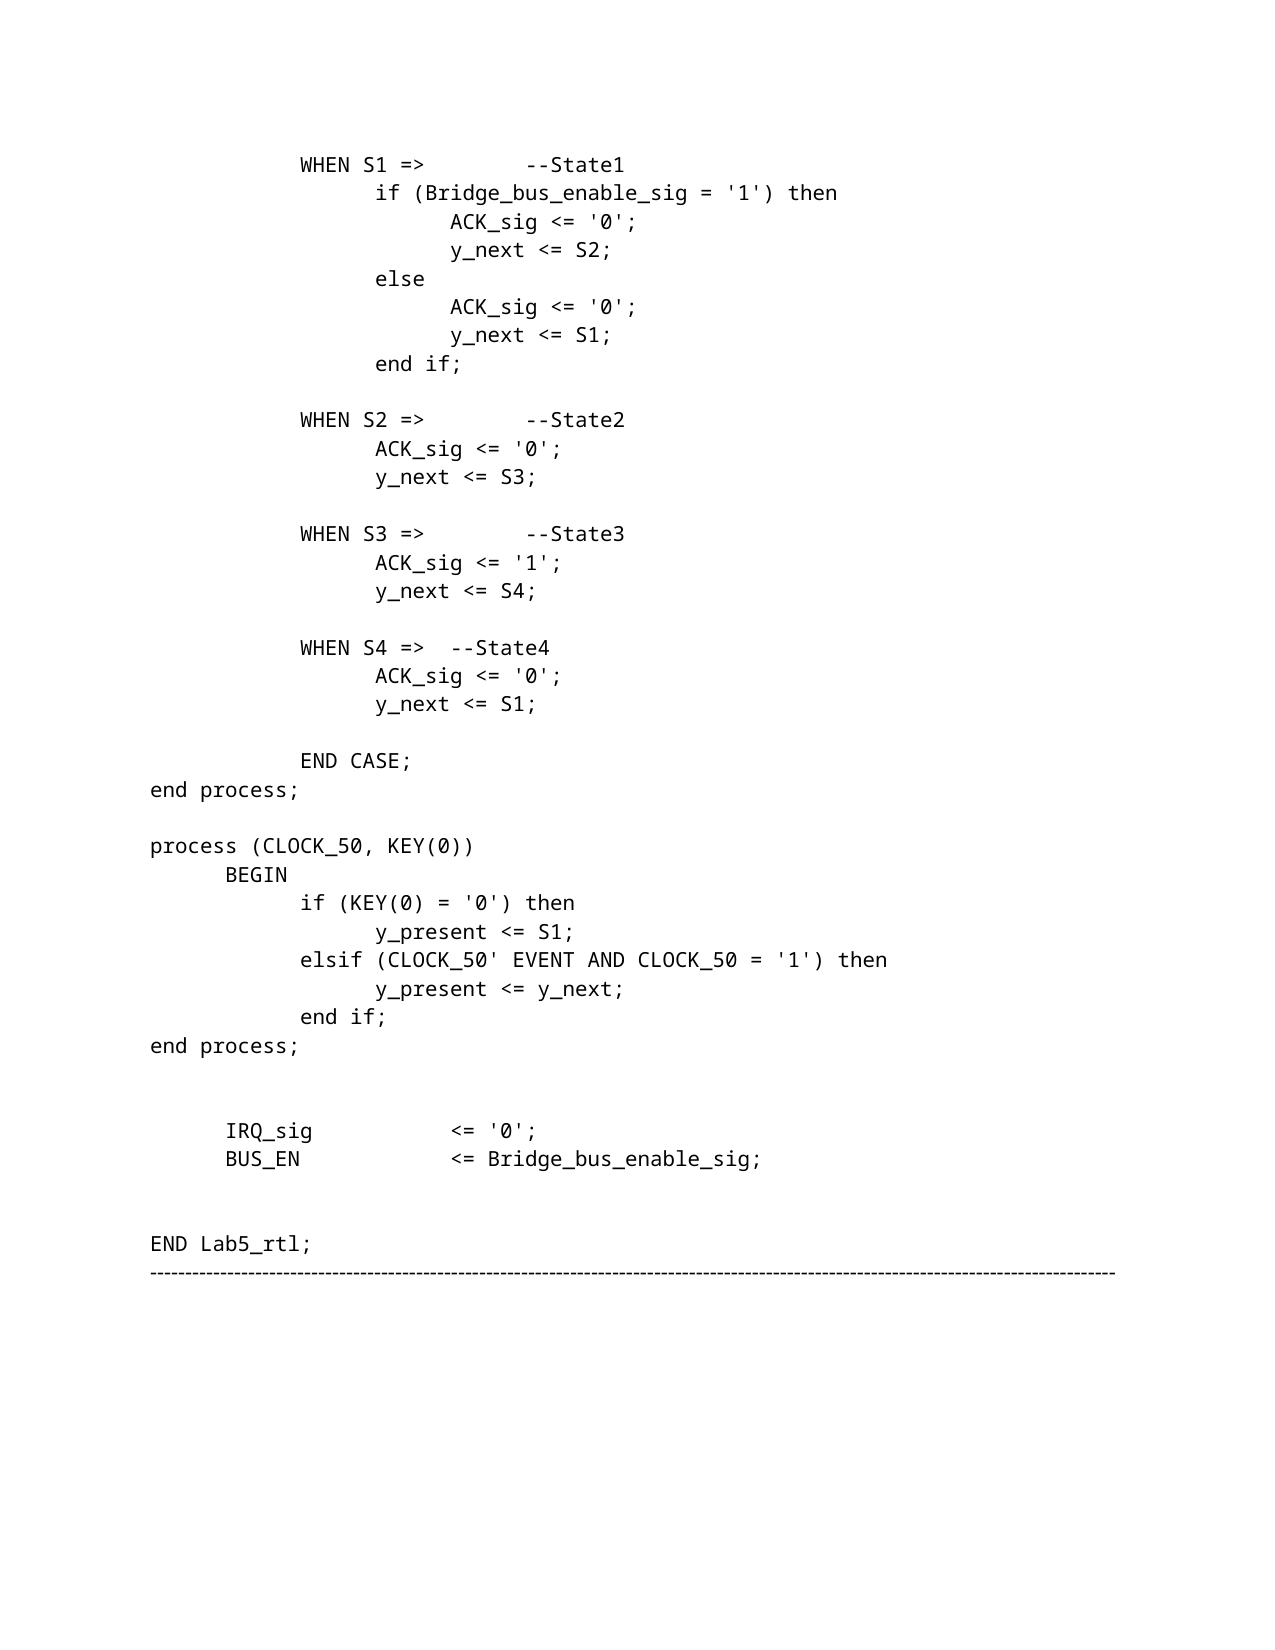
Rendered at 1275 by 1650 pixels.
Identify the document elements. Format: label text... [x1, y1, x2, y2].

text IRQ_sig <= '0'; [150, 1116, 1125, 1144]
text process (CLOCK_50, KEY(0)) [150, 832, 1125, 860]
text ACK_sig <= '0'; [150, 434, 1125, 462]
text WHEN S4 => --State4 [150, 633, 1125, 661]
text y_next <= S4; [150, 576, 1125, 604]
text y_present <= S1; [150, 917, 1125, 945]
text ACK_sig <= '1'; [150, 548, 1125, 576]
text y_present <= y_next; [150, 974, 1125, 1002]
text if (Bridge_bus_enable_sig = '1') then [150, 178, 1125, 207]
text WHEN S2 => --State2 [150, 406, 1125, 434]
text ACK_sig <= '0'; [150, 292, 1125, 321]
text end process; [150, 1031, 1125, 1059]
text y_next <= S1; [150, 321, 1125, 349]
text y_next <= S2; [150, 235, 1125, 264]
text ACK_sig <= '0'; [150, 661, 1125, 689]
text elsif (CLOCK_50' EVENT AND CLOCK_50 = '1') then [150, 945, 1125, 974]
text END Lab5_rtl; [150, 1229, 1125, 1258]
text y_next <= S3; [150, 462, 1125, 491]
text ------------------------------------------------------------------------------------------------------------------------------------------ [150, 1258, 1125, 1286]
text WHEN S1 => --State1 [150, 150, 1125, 178]
text ACK_sig <= '0'; [150, 207, 1125, 235]
text if (KEY(0) = '0') then [150, 888, 1125, 917]
text BEGIN [150, 860, 1125, 888]
text WHEN S3 => --State3 [150, 519, 1125, 548]
text end if; [150, 1002, 1125, 1031]
text y_next <= S1; [150, 689, 1125, 718]
text end if; [150, 349, 1125, 377]
text end process; [150, 775, 1125, 803]
text END CASE; [150, 746, 1125, 775]
text else [150, 264, 1125, 292]
text BUS_EN <= Bridge_bus_enable_sig; [150, 1144, 1125, 1173]
